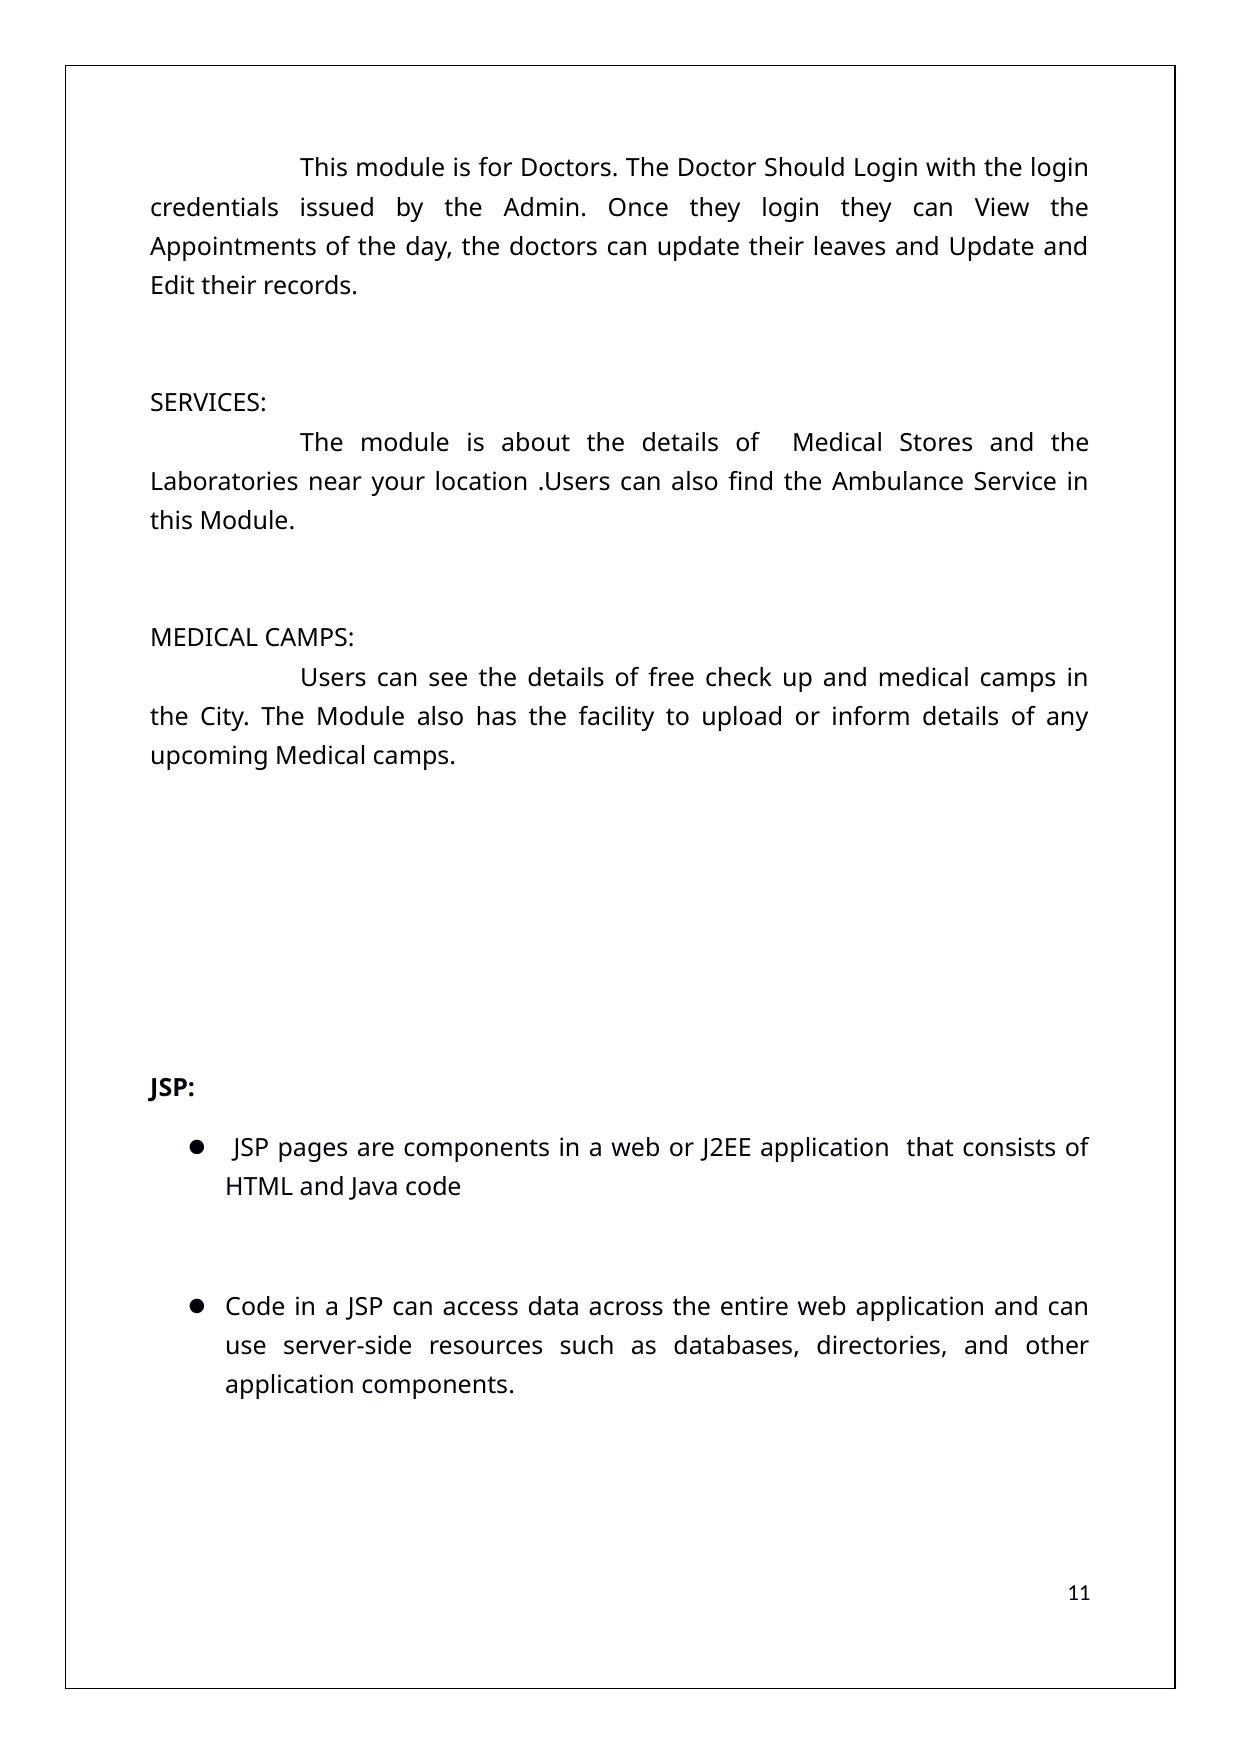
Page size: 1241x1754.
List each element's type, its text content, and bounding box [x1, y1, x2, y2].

text MEDICAL CAMPS: [150, 620, 1090, 654]
list Code in a JSP can access data across the entire web application and can use server-side resources such as databases, directories, and other application components. [187, 1289, 1090, 1401]
list JSP pages are components in a web or J2EE application that consists of HTML and Java code [187, 1130, 1090, 1203]
text SERVICES: [150, 385, 1090, 419]
text JSP: [150, 1070, 1090, 1104]
text Users can see the details of free check up and medical camps in the City. The Module also has the facility to upload or inform details of any upcoming Medical camps. [150, 659, 1090, 772]
text The module is about the details of Medical Stores and the Laboratories near your location .Users can also find the Ambulance Service in this Module. [150, 424, 1090, 537]
text This module is for Doctors. The Doctor Should Login with the login credentials issued by the Admin. Once they login they can View the Appointments of the day, the doctors can update their leaves and Update and Edit their records. [150, 150, 1090, 302]
